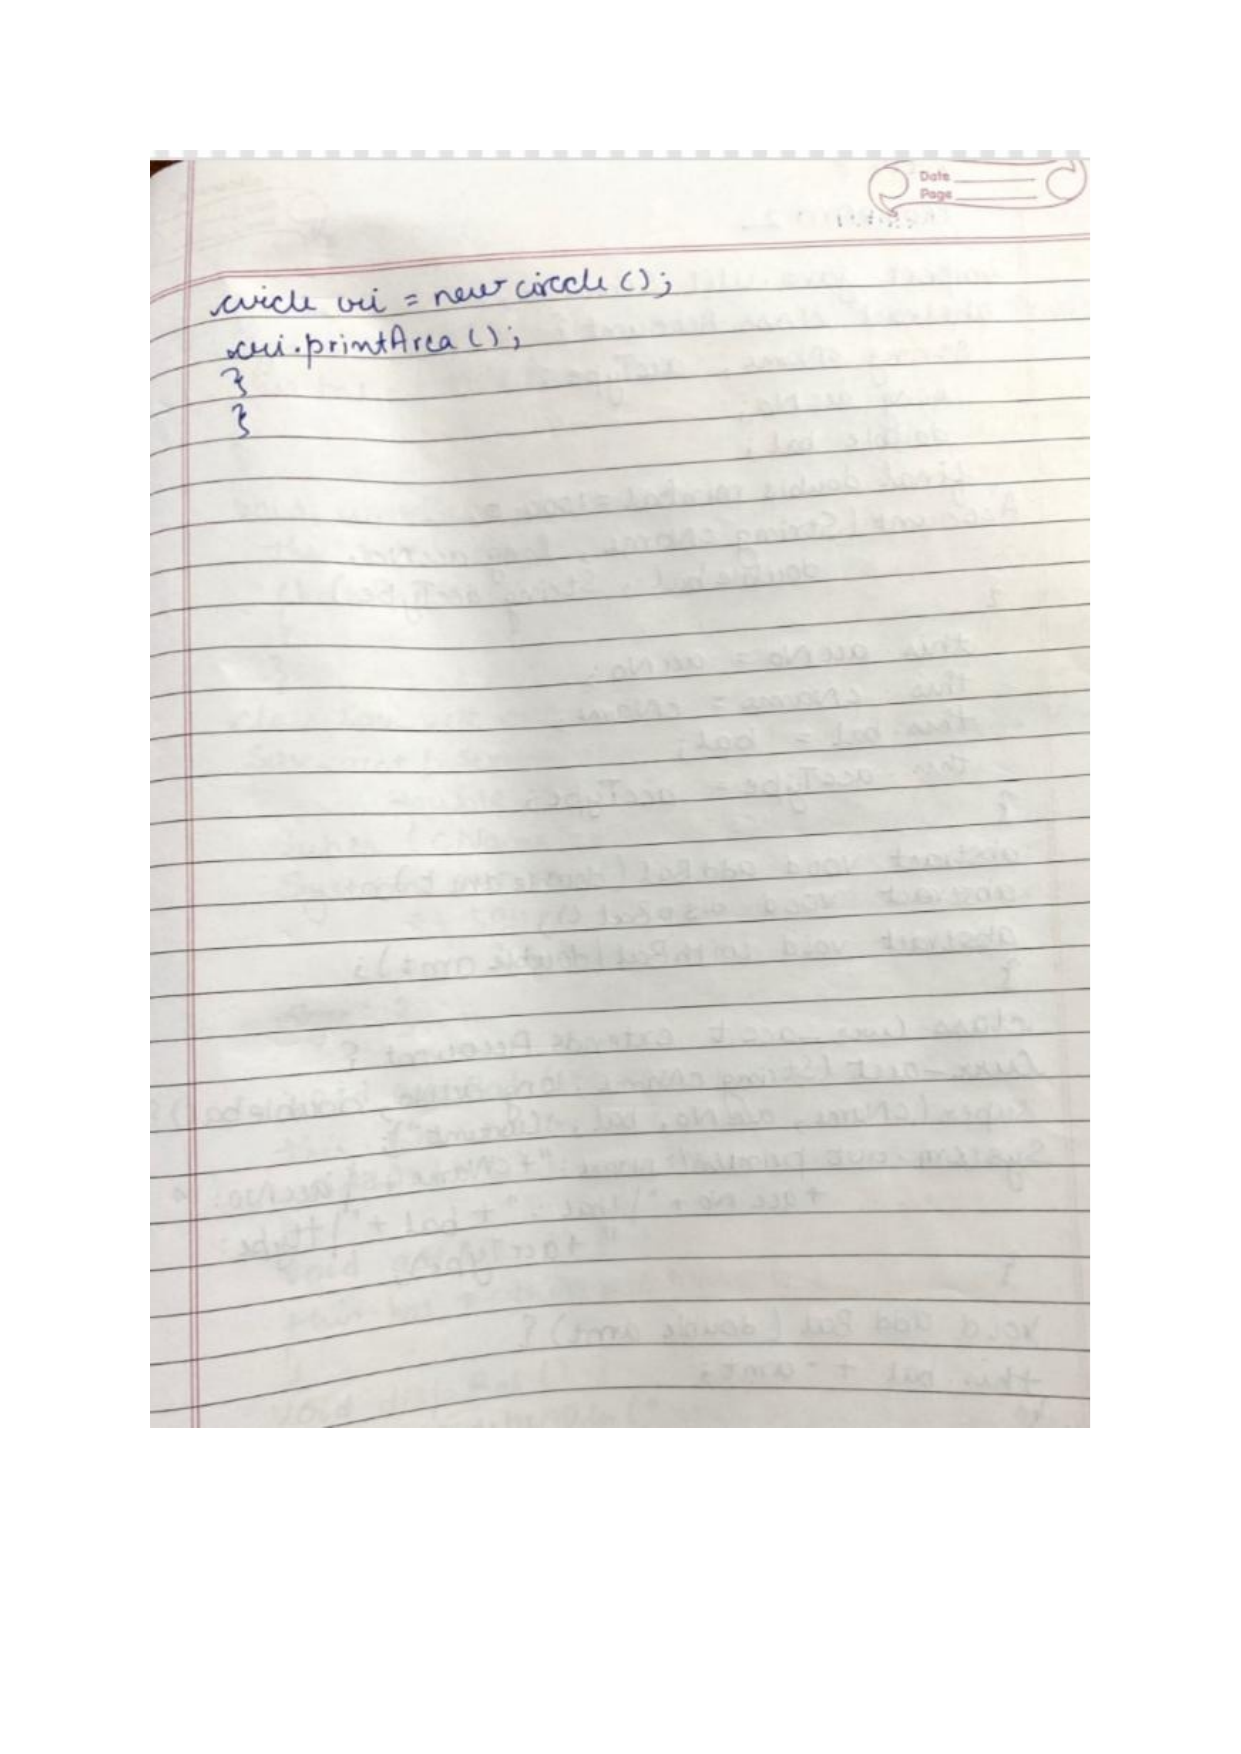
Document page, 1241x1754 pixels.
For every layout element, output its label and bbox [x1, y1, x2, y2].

picture [150, 150, 1091, 1428]
